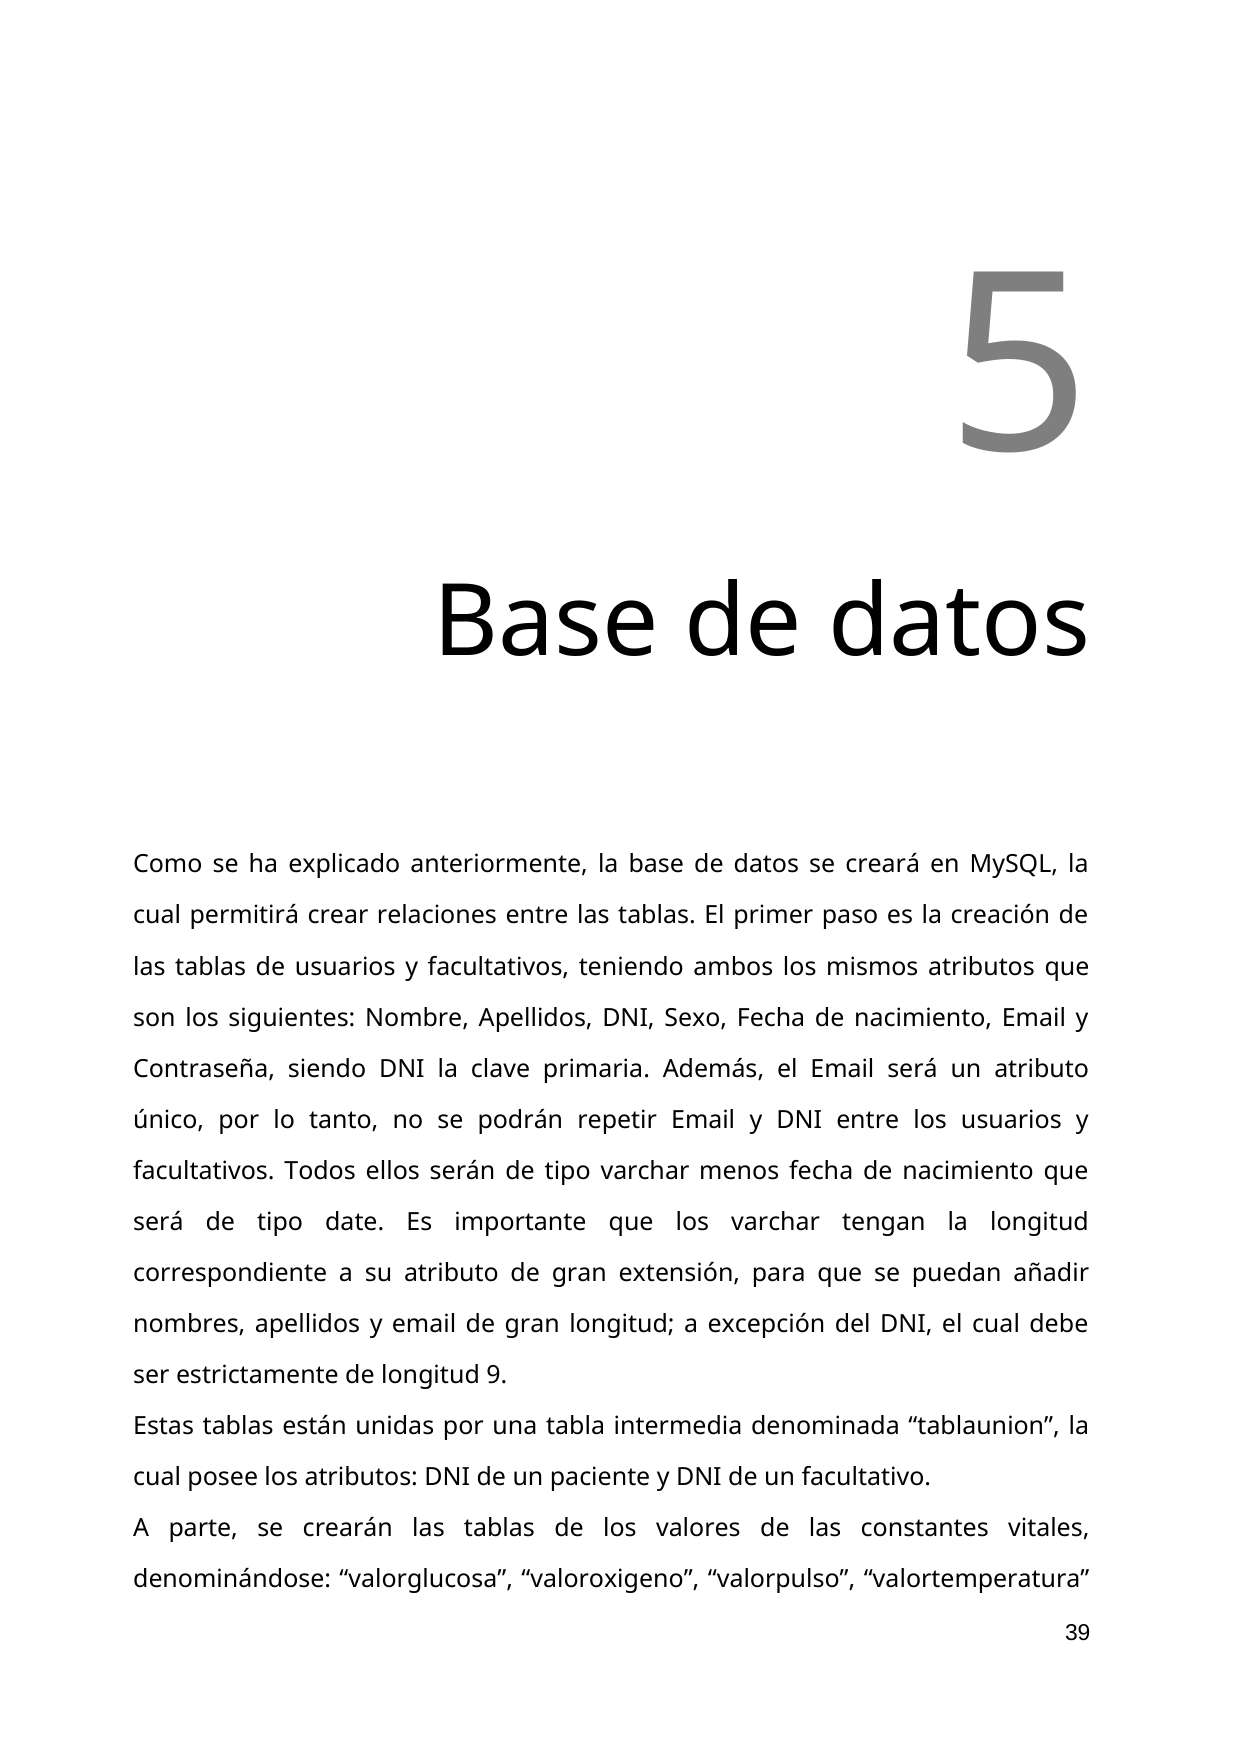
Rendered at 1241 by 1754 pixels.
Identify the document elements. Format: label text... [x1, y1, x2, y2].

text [133, 1509, 1090, 1595]
text Como se ha explicado anteriormente, la base de datos se creará en MySQL, la cual permitirá crear relaciones entre las tablas. El primer paso es la creación de las tablas de usuarios y facultativos, teniendo ambos los mismos atributos que son los siguientes: Nombre, Apellidos, DNI, Sexo, Fecha de nacimiento, Email y Contraseña, siendo DNI la clave primaria. Además, el Email será un atributo único, por lo tanto, no se podrán repetir Email y DNI entre los usuarios y facultativos. Todos ellos serán de tipo varchar menos fecha de nacimiento que será de tipo date. Es importante que los varchar tengan la longitud correspondiente a su atributo de gran extensión, para que se puedan añadir nombres, apellidos y email de gran longitud; a excepción del DNI, el cual debe ser estrictamente de longitud 9. [133, 846, 1090, 1391]
text 5 [133, 183, 1090, 523]
text Estas tablas están unidas por una tabla intermedia denominada “tablaunion”, la cual posee los atributos: DNI de un paciente y DNI de un facultativo. [133, 1407, 1090, 1493]
text Base de datos [133, 548, 1090, 685]
